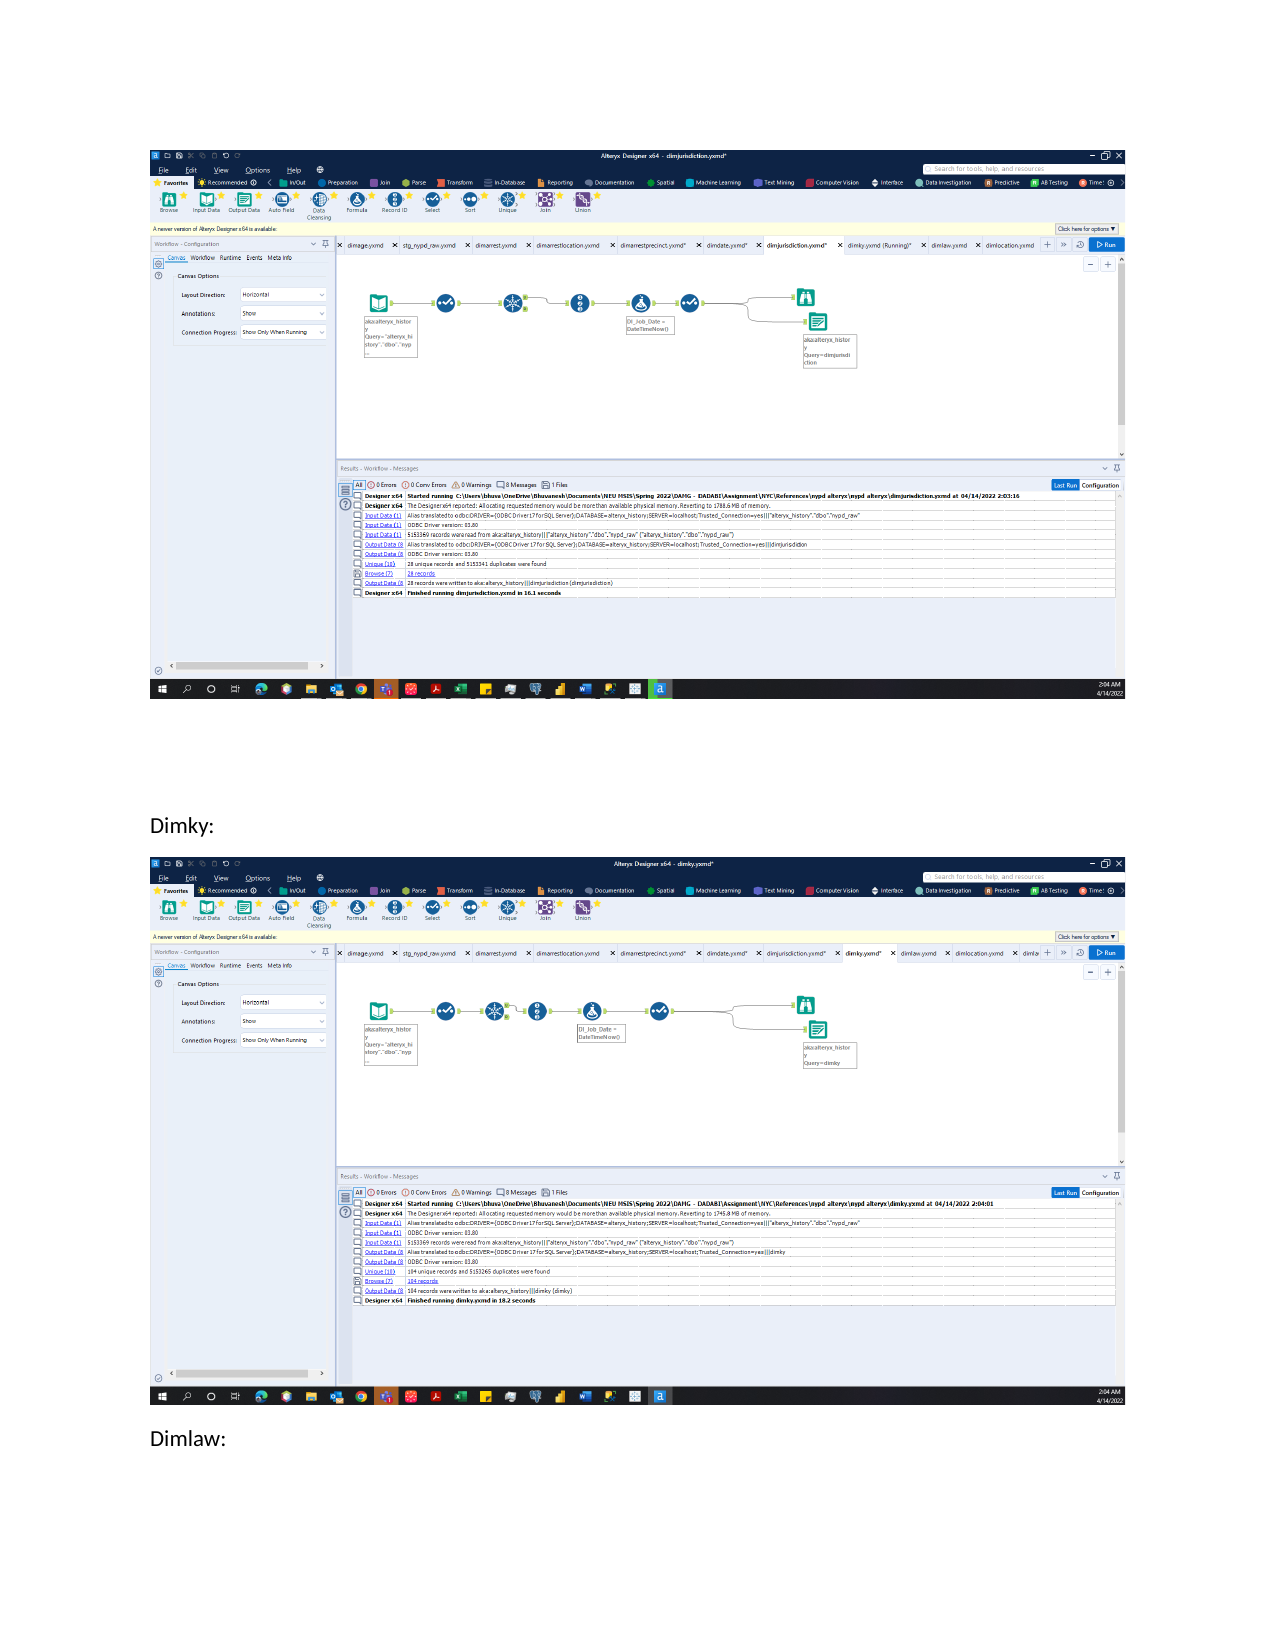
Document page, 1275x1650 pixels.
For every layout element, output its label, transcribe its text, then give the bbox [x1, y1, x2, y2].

picture [150, 150, 1125, 699]
picture [150, 857, 1125, 1405]
text Dimky: [150, 811, 1125, 839]
text Dimlaw: [150, 1424, 1125, 1452]
